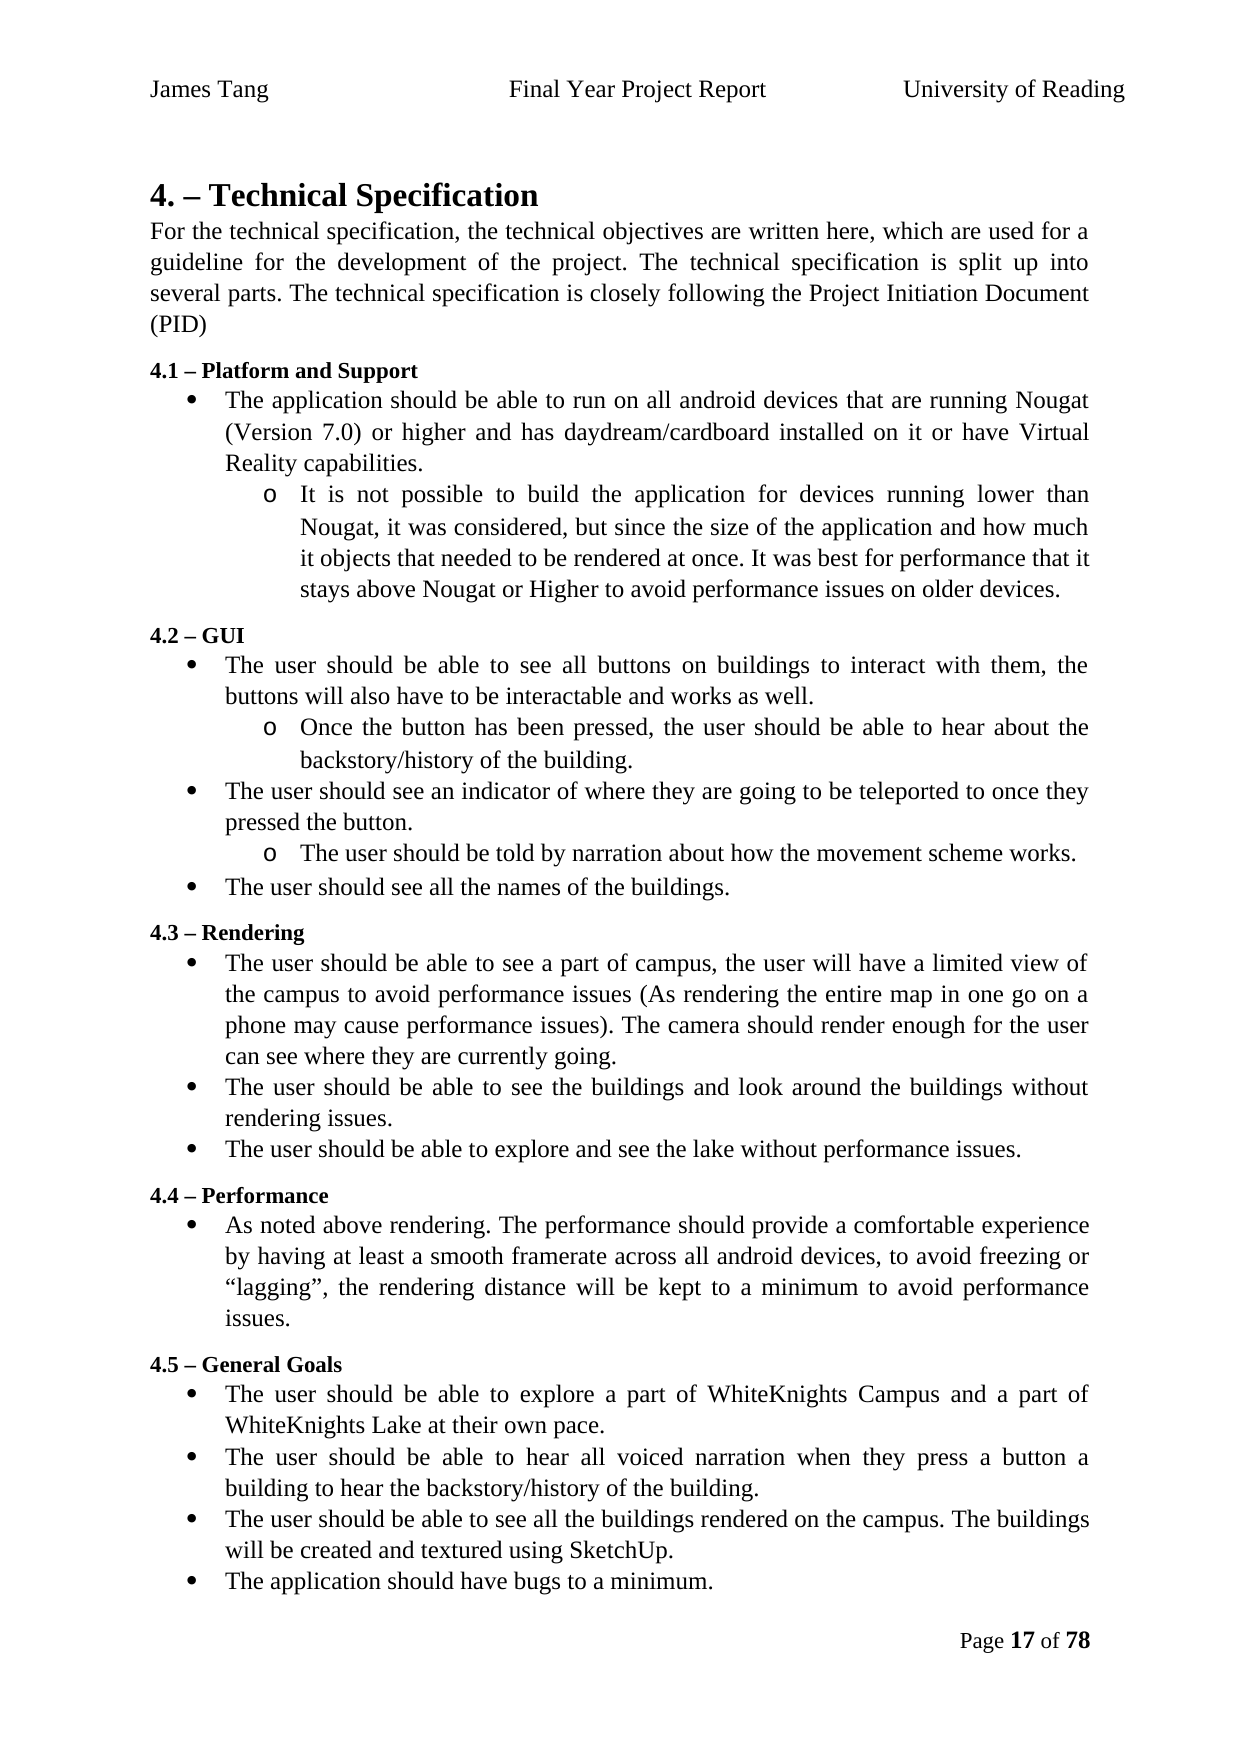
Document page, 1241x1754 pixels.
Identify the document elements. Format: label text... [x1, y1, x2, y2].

list The user should be told by narration about how the movement scheme works. [262, 838, 1090, 869]
list The user should be able to see all the buildings rendered on the campus. The buildings will be created and textured using SketchUp. [187, 1504, 1090, 1563]
list The user should be able to see a part of campus, the user will have a limited view of the campus to avoid performance issues (As rendering the entire map in one go on a phone may cause performance issues). The camera should render enough for the user can see where they are currently going. [187, 948, 1090, 1070]
list Once the button has been pressed, the user should be able to hear about the backstory/history of the building. [262, 712, 1090, 774]
list As noted above rendering. The performance should provide a comfortable experience by having at least a smooth framerate across all android devices, to avoid freezing or “lagging”, the rendering distance will be kept to a minimum to avoid performance issues. [187, 1210, 1090, 1332]
list The user should see an indicator of where they are going to be teleported to once they pressed the button. [187, 776, 1090, 836]
list The application should be able to run on all android devices that are running Nougat (Version 7.0) or higher and has daydream/cardboard installed on it or have Virtual Reality capabilities. [187, 386, 1090, 476]
list The application should have bugs to a minimum. [187, 1566, 1090, 1594]
list It is not possible to build the application for devices running lower than Nougat, it was considered, but since the size of the application and how much it objects that needed to be rendered at once. It was best for performance that it stays above Nougat or Higher to avoid performance issues on older devices. [262, 479, 1090, 603]
list The user should see all the names of the buildings. [187, 872, 1090, 900]
subtitle 4. – Technical Specification [150, 175, 1090, 213]
text For the technical specification, the technical objectives are written here, which are used for a guideline for the development of the project. The technical specification is split up into several parts. The technical specification is closely following the Project Initiation Document (PID) [150, 216, 1090, 338]
subtitle 4.5 – General Goals [150, 1351, 1090, 1377]
list The user should be able to see the buildings and look around the buildings without rendering issues. [187, 1072, 1090, 1132]
subtitle 4.3 – Rendering [150, 919, 1090, 946]
list The user should be able to explore a part of WhiteKnights Campus and a part of WhiteKnights Lake at their own pace. [187, 1379, 1090, 1439]
list The user should be able to see all buttons on buildings to interact with them, the buttons will also have to be interactable and works as well. [187, 650, 1090, 710]
list The user should be able to explore and see the lake without performance issues. [187, 1134, 1090, 1163]
subtitle 4.2 – GUI [150, 622, 1090, 648]
subtitle 4.1 – Platform and Support [150, 357, 1090, 383]
list The user should be able to hear all voiced narration when they press a button a building to hear the backstory/history of the building. [187, 1442, 1090, 1501]
subtitle 4.4 – Performance [150, 1182, 1090, 1208]
